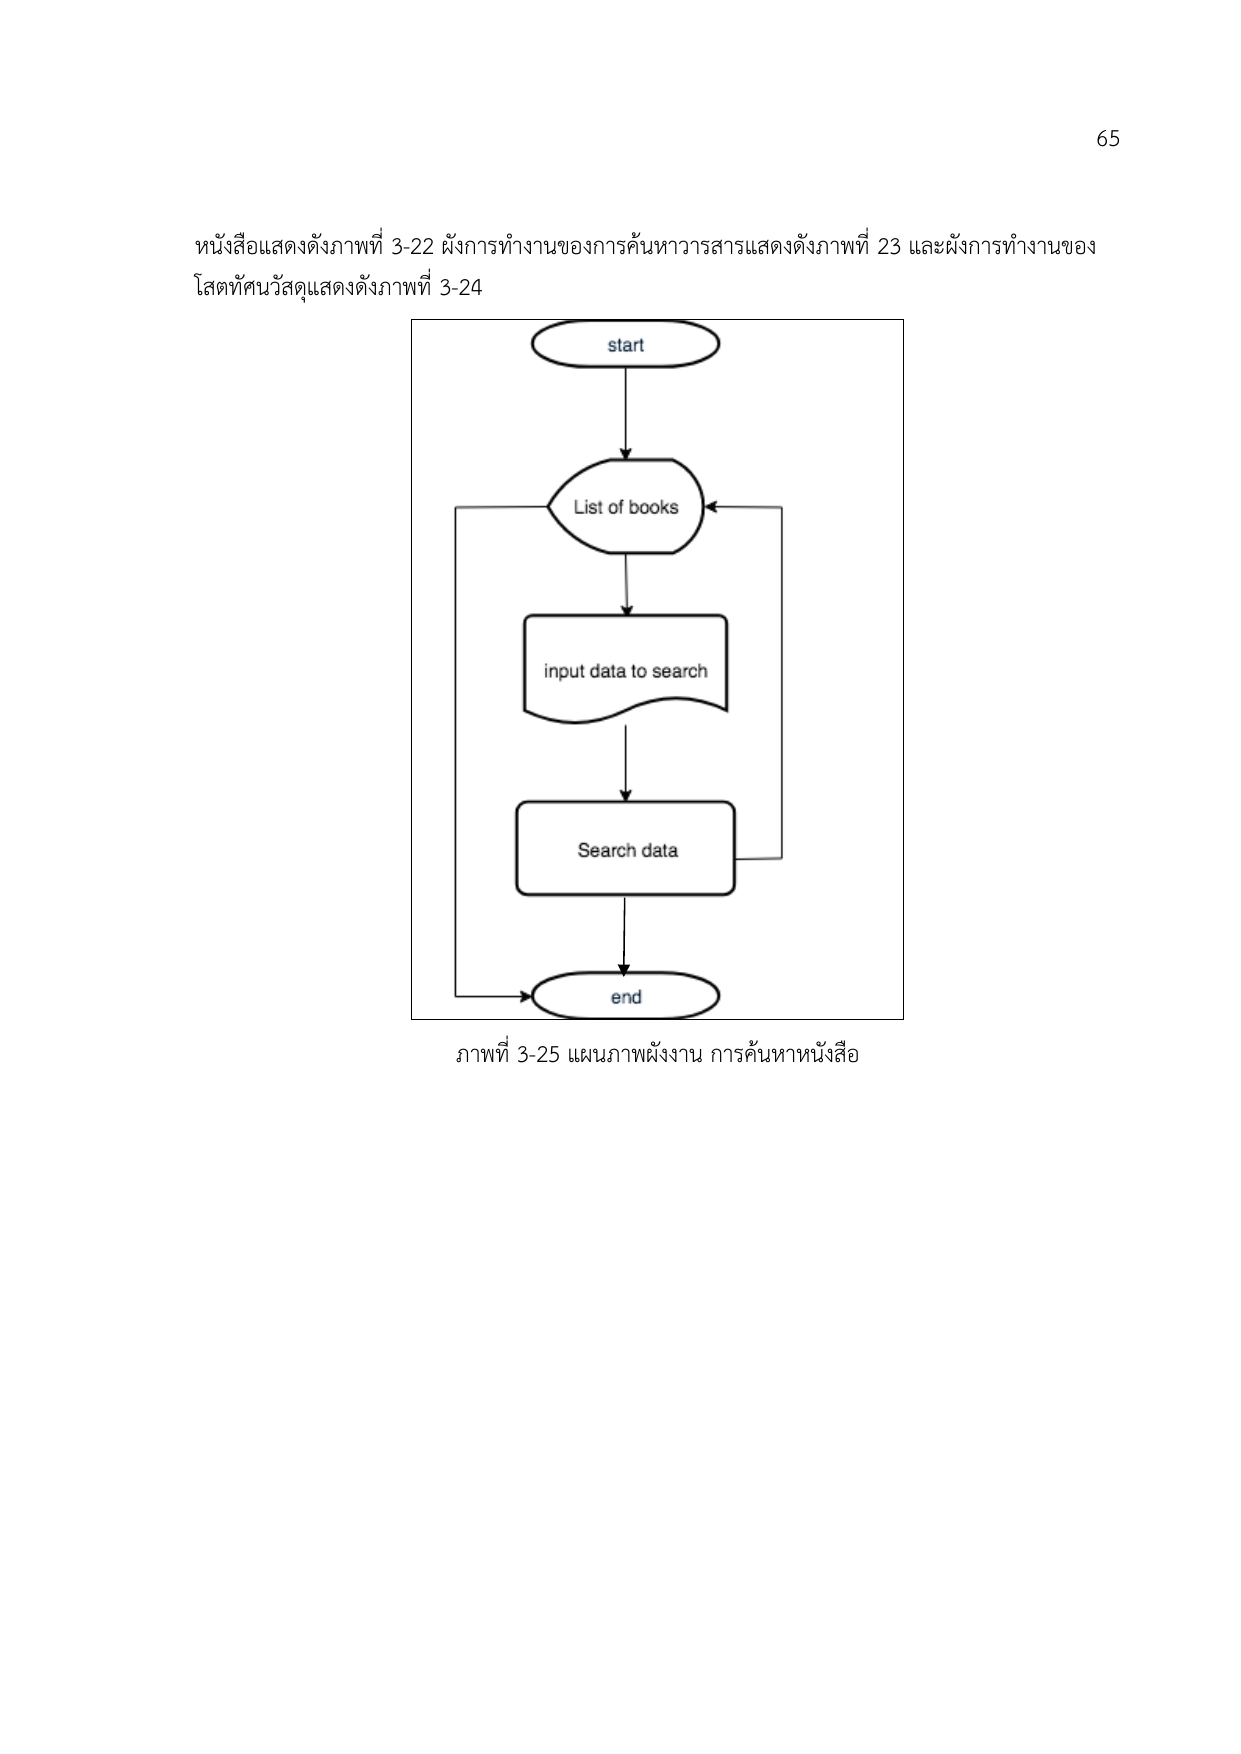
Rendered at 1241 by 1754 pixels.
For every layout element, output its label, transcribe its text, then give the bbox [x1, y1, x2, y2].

picture [444, 320, 797, 1019]
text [195, 225, 1120, 303]
